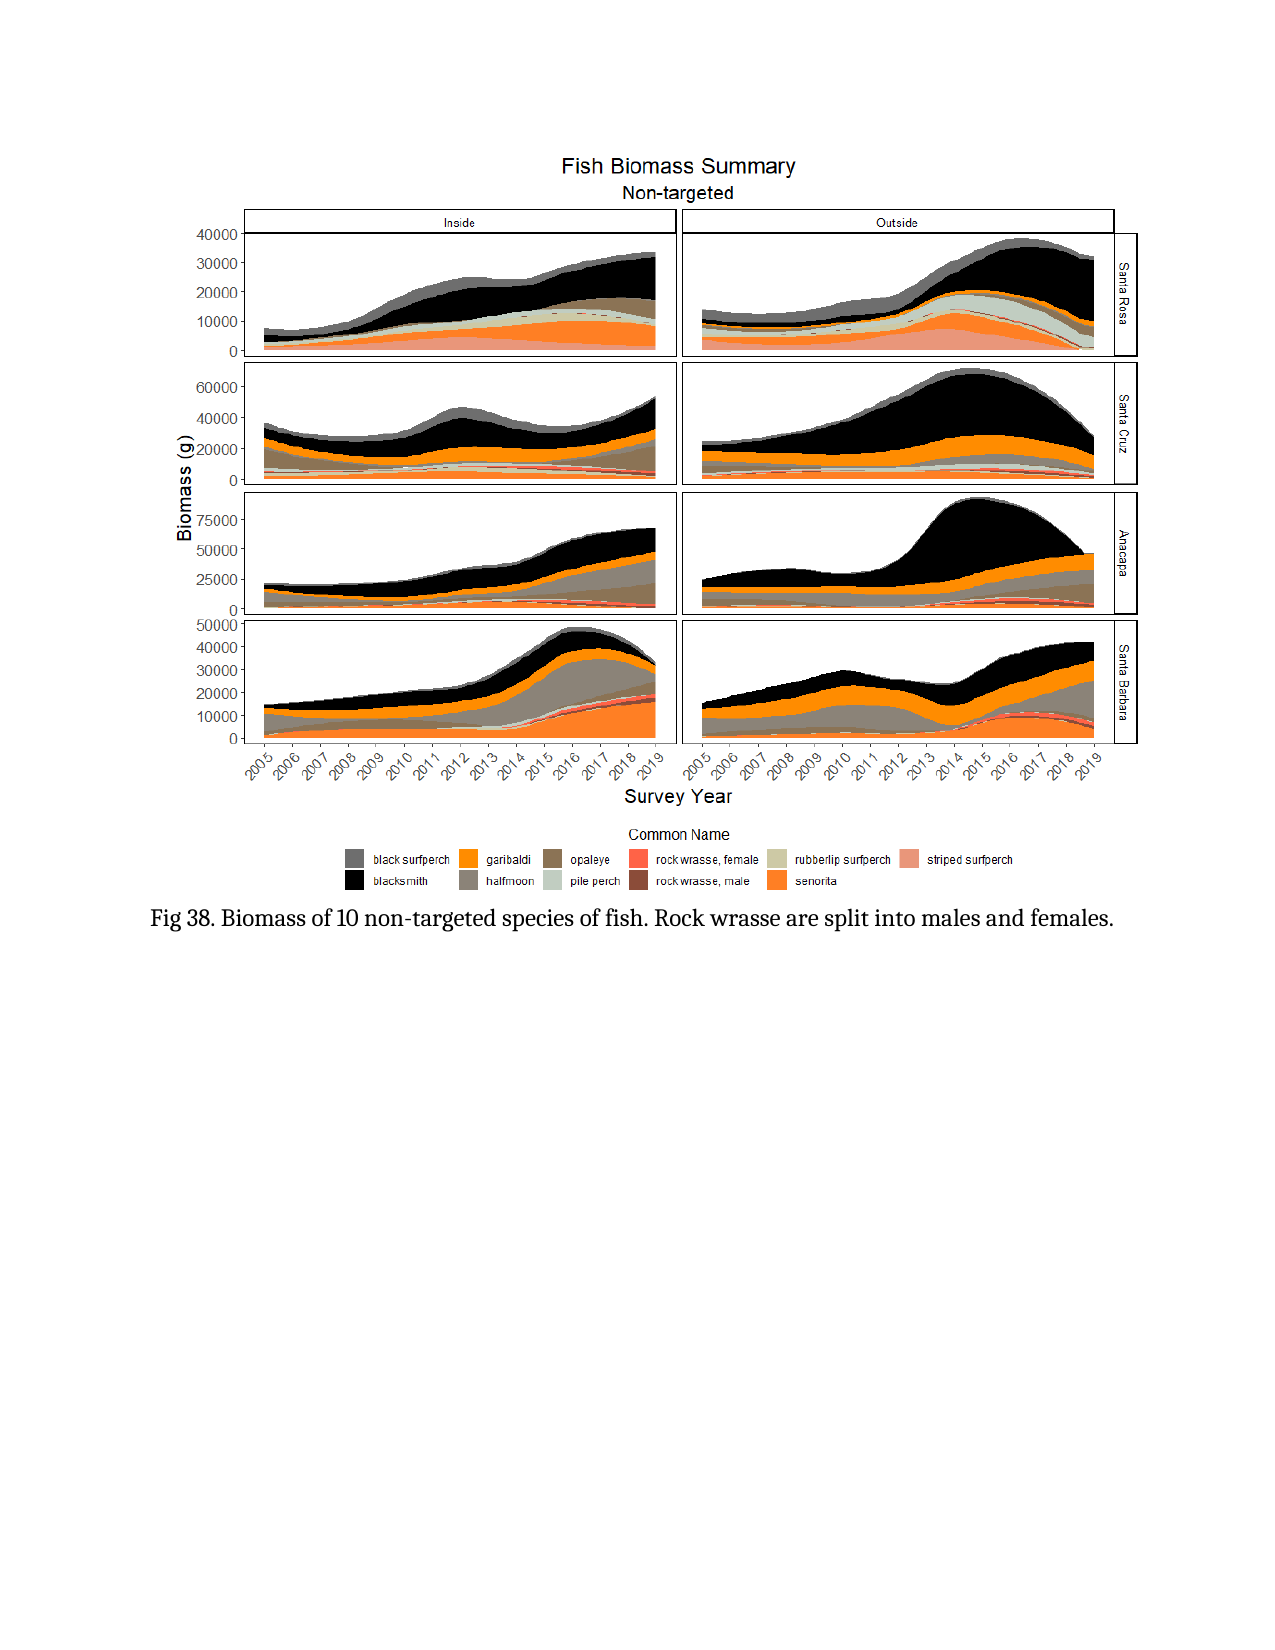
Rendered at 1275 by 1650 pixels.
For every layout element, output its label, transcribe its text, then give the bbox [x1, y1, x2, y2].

picture [168, 150, 1144, 904]
